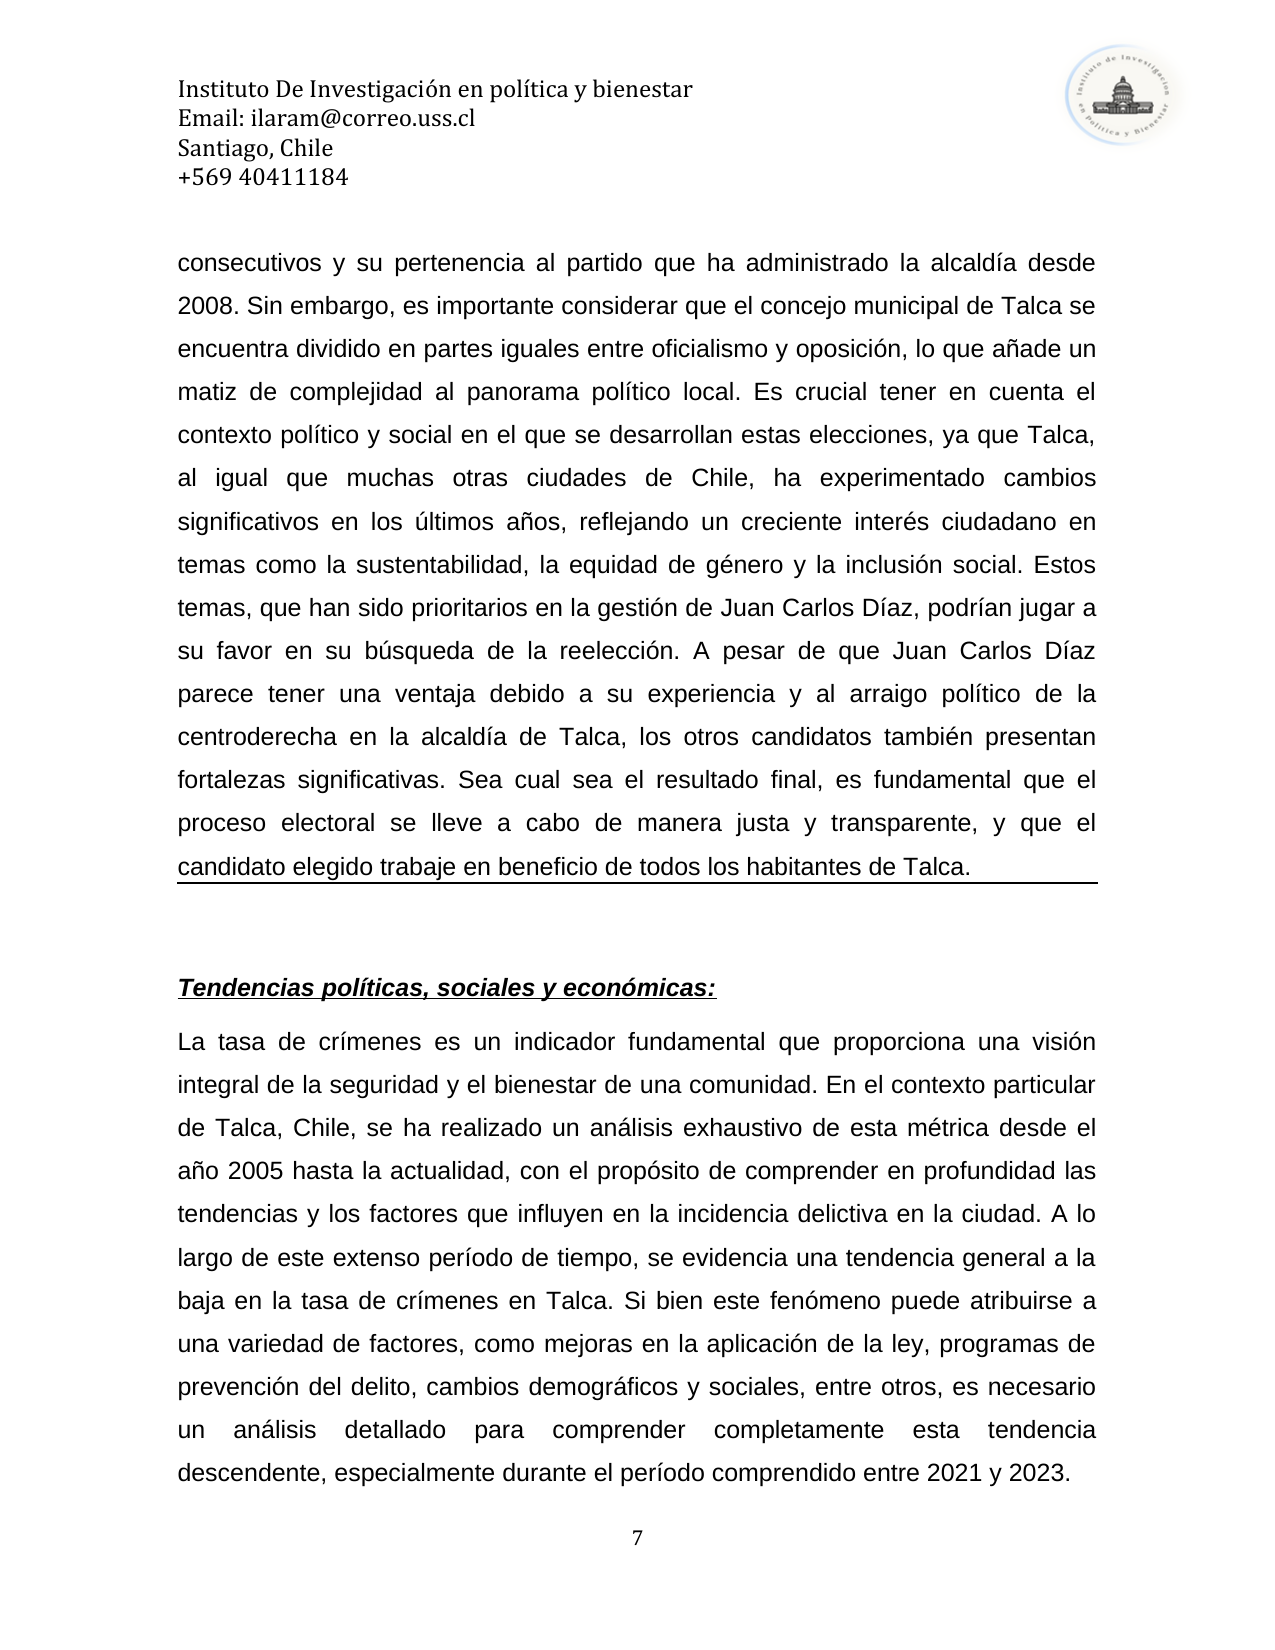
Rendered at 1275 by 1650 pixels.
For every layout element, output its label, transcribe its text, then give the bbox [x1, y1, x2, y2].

text Tendencias políticas, sociales y económicas: [177, 973, 1098, 1002]
text La tasa de crímenes es un indicador fundamental que proporciona una visión integral de la seguridad y el bienestar de una comunidad. En el contexto particular de Talca, Chile, se ha realizado un análisis exhaustivo de esta métrica desde el año 2005 hasta la actualidad, con el propósito de comprender en profundidad las tendencias y los factores que influyen en la incidencia delictiva en la ciudad. A lo largo de este extenso período de tiempo, se evidencia una tendencia general a la baja en la tasa de crímenes en Talca. Si bien este fenómeno puede atribuirse a una variedad de factores, como mejoras en la aplicación de la ley, programas de prevención del delito, cambios demográficos y sociales, entre otros, es necesario un análisis detallado para comprender completamente esta tendencia descendente, especialmente durante el período comprendido entre 2021 y 2023. [177, 1027, 1098, 1487]
picture [1047, 29, 1199, 161]
